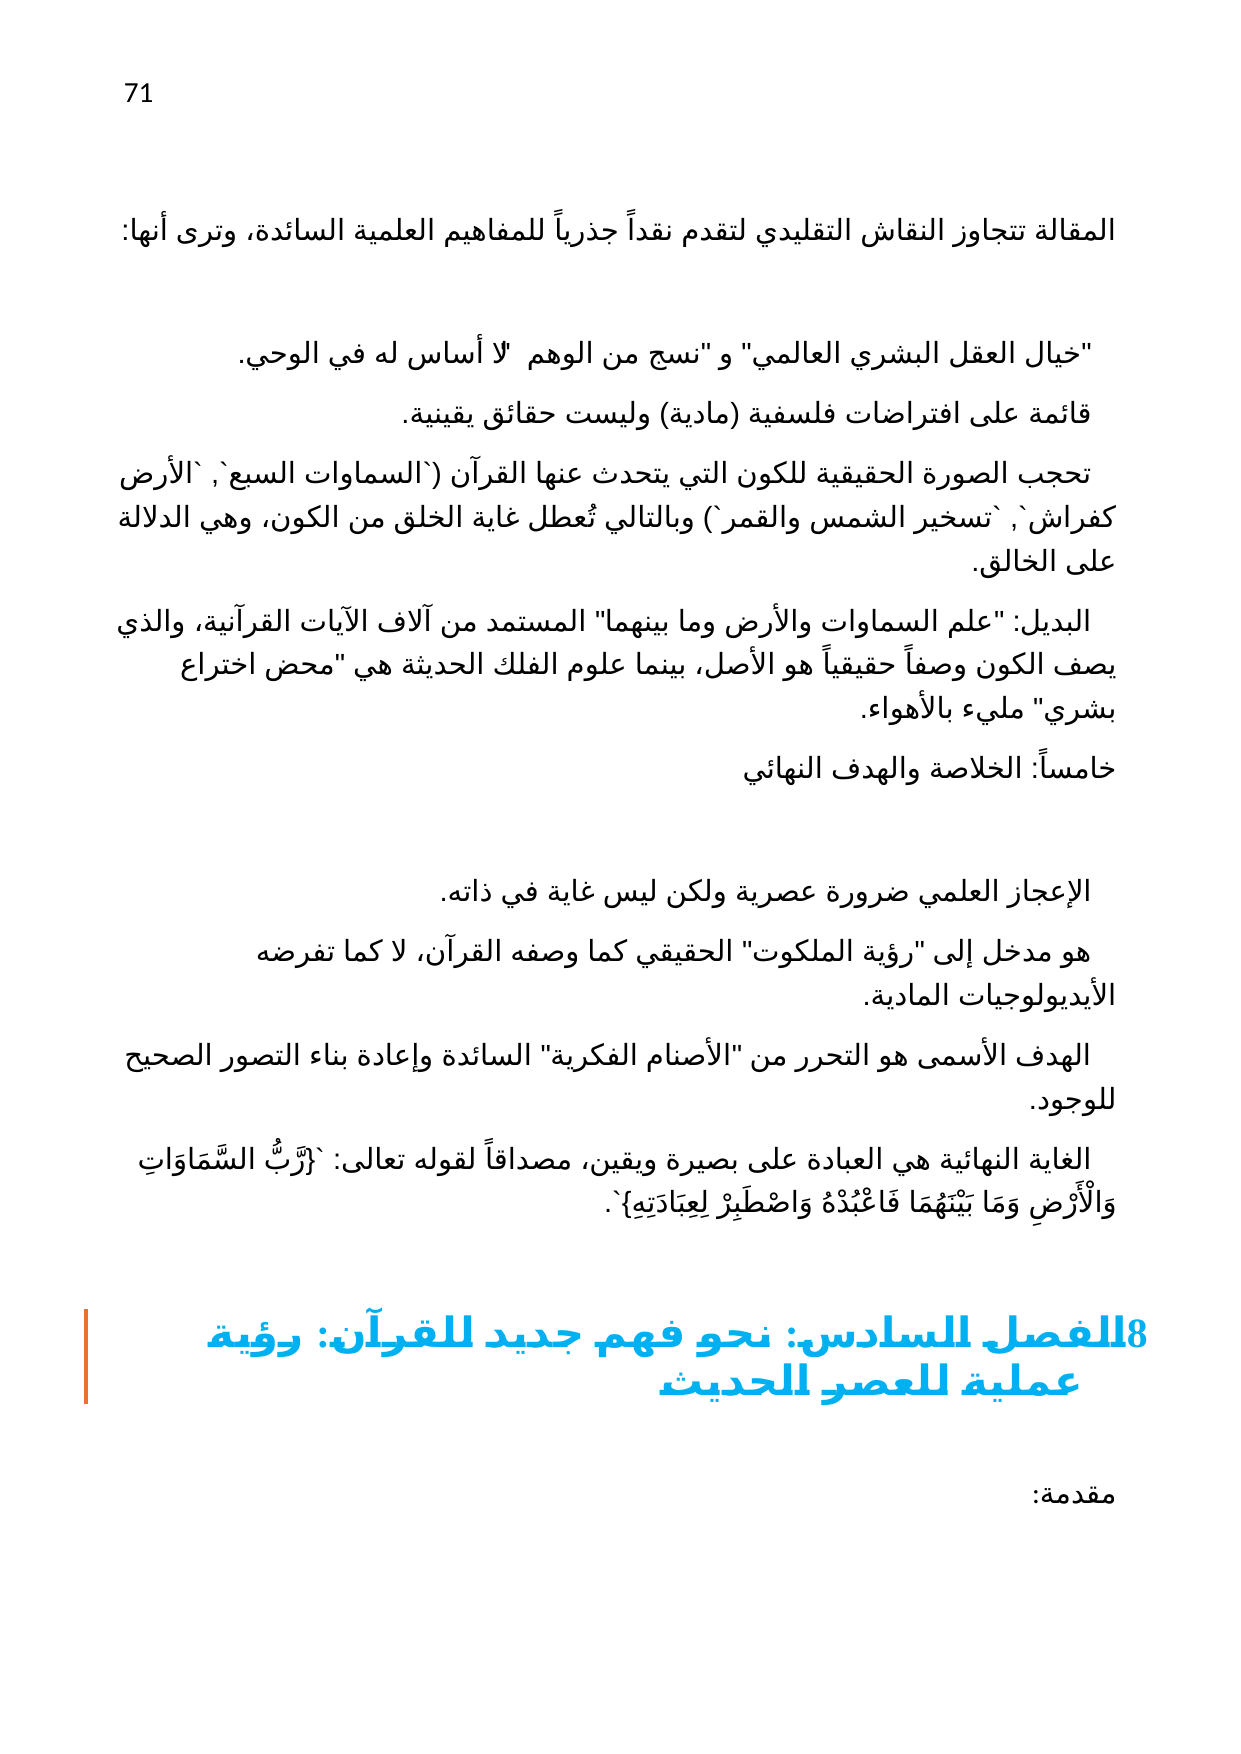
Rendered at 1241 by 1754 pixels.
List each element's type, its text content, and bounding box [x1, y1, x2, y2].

text الإعجاز العلمي ضرورة عصرية ولكن ليس غاية في ذاته. [112, 874, 1117, 908]
text خامساً: الخلاصة والهدف النهائي [112, 751, 1117, 784]
text المقالة تتجاوز النقاش التقليدي لتقدم نقداً جذرياً للمفاهيم العلمية السائدة، وترى أنها: [112, 213, 1117, 246]
text تحجب الصورة الحقيقية للكون التي يتحدث عنها القرآن (`السماوات السبع`, `الأرض كفراش`, `تسخير الشمس والقمر`) وبالتالي تُعطل غاية الخلق من الكون، وهي الدلالة على الخالق. [112, 456, 1117, 577]
text الهدف الأسمى هو التحرر من "الأصنام الفكرية" السائدة وإعادة بناء التصور الصحيح للوجود. [112, 1038, 1117, 1115]
text الغاية النهائية هي العبادة على بصيرة ويقين، مصداقاً لقوله تعالى: `{رَّبُّ السَّمَاوَاتِ وَالْأَرْضِ وَمَا بَيْنَهُمَا فَاعْبُدْهُ وَاصْطَبِرْ لِعِبَادَتِهِ}`. [112, 1142, 1117, 1219]
text البديل: "علم السماوات والأرض وما بينهما" المستمد من آلاف الآيات القرآنية، والذي يصف الكون وصفاً حقيقياً هو الأصل، بينما علوم الفلك الحديثة هي "محض اختراع بشري" مليء بالأهواء. [112, 604, 1117, 724]
text قائمة على افتراضات فلسفية (مادية) وليست حقائق يقينية. [112, 396, 1117, 430]
text مقدمة: [112, 1476, 1117, 1511]
text هو مدخل إلى "رؤية الملكوت" الحقيقي كما وصفه القرآن، لا كما تفرضه الأيديولوجيات المادية. [112, 934, 1117, 1011]
text "خيال العقل البشري العالمي" و "نسج من الوهم" لا أساس له في الوحي. [112, 336, 1117, 369]
subtitle الفصل السادس: نحو فهم جديد للقرآن: رؤية عملية للعصر الحديث [84, 1308, 1128, 1404]
